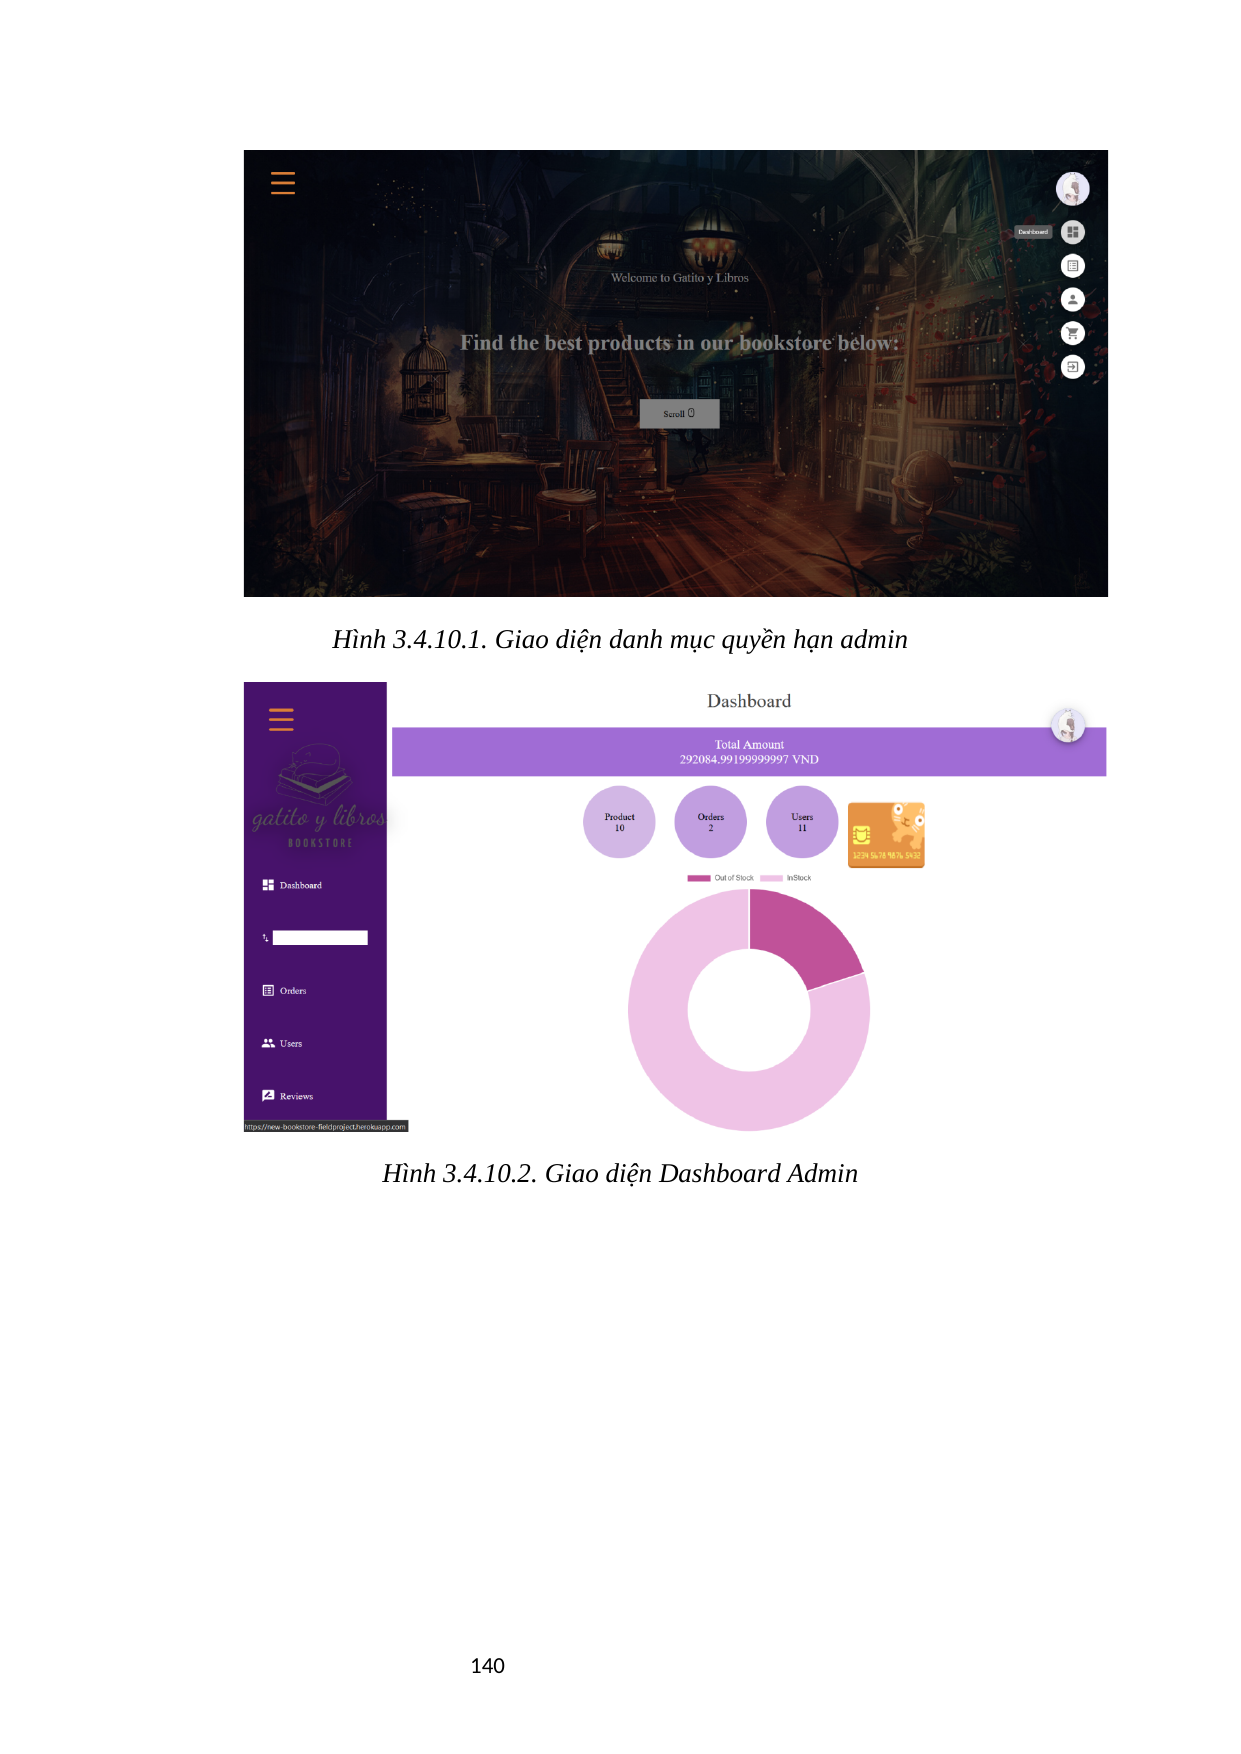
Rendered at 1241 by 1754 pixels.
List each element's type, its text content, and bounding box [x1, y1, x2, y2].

picture [243, 150, 1109, 597]
text Hình 3.4.10.1. Giao diện danh mục quyền hạn admin [187, 623, 1053, 654]
picture [243, 682, 1109, 1132]
text Hình 3.4.10.2. Giao diện Dashboard Admin [187, 1158, 1053, 1189]
